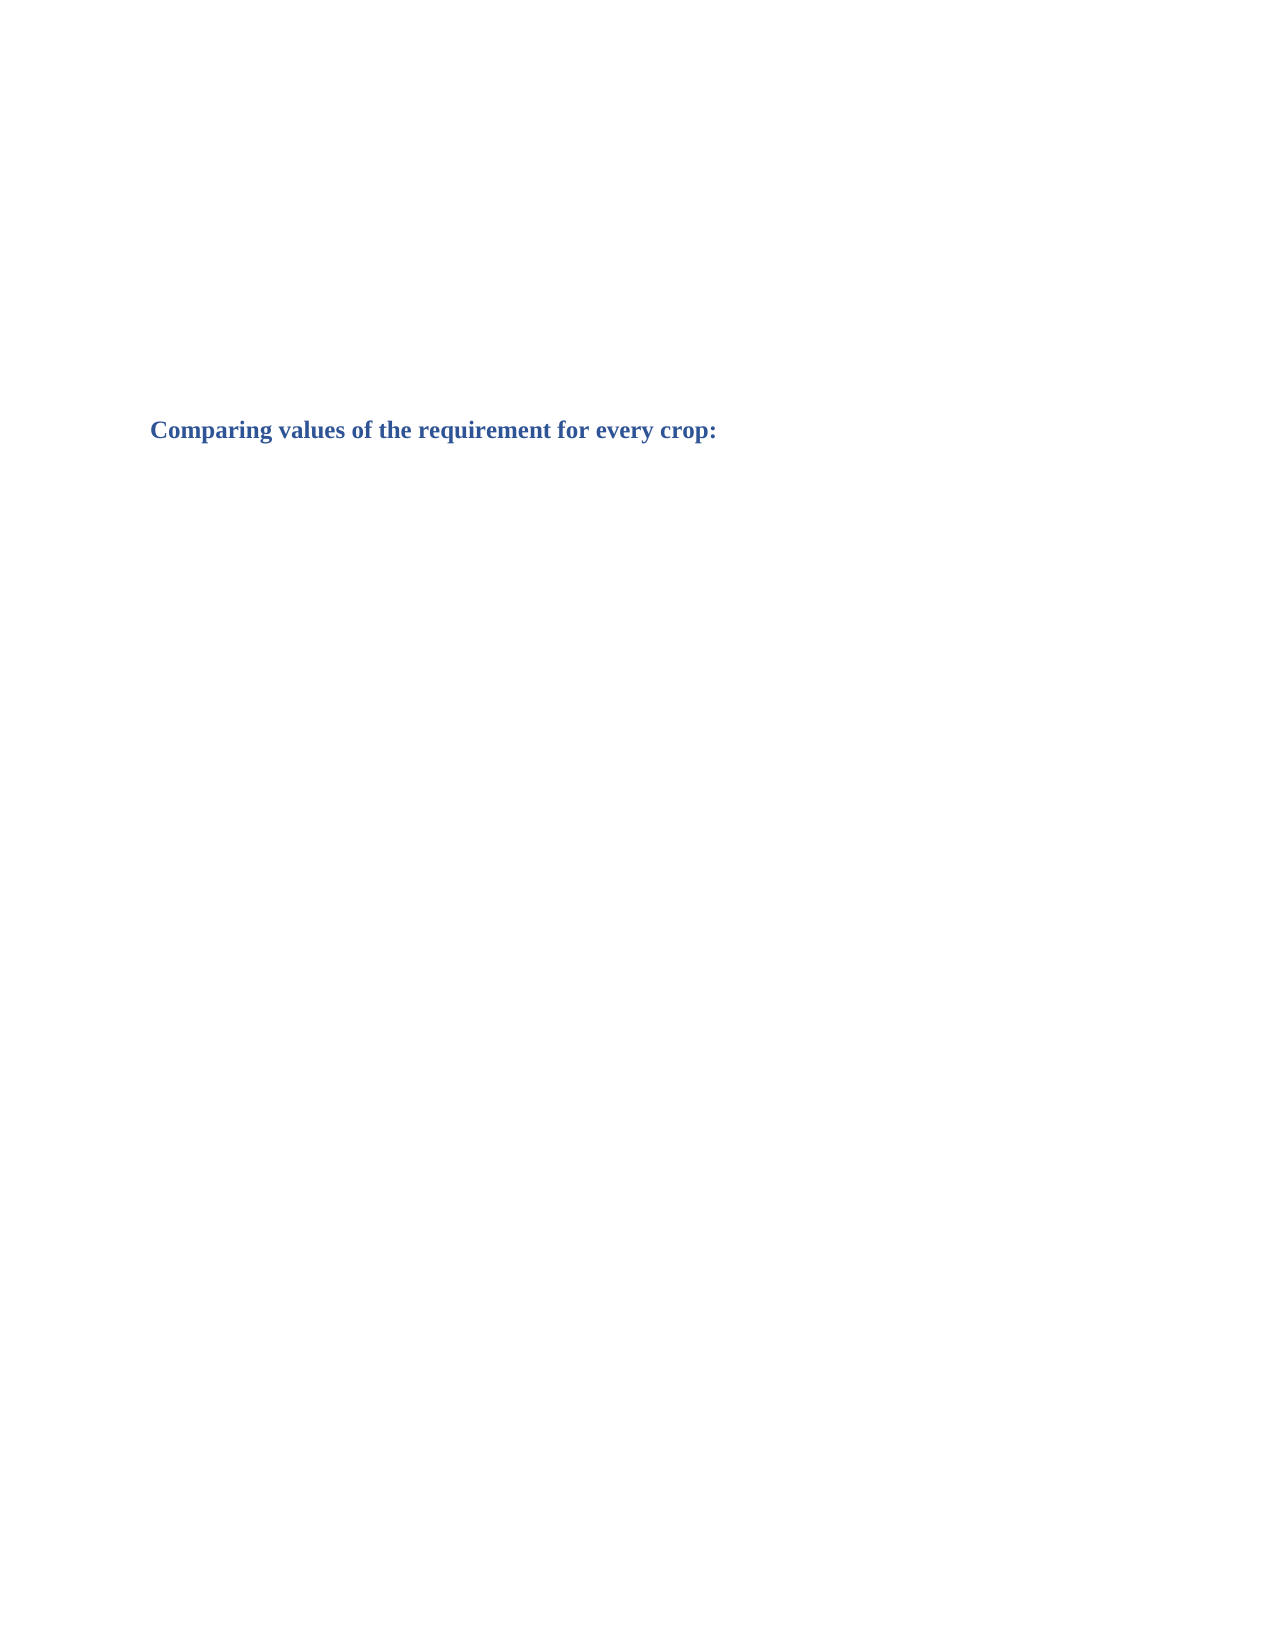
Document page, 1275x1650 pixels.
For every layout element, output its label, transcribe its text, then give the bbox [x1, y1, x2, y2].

text Comparing values of the requirement for every crop: [150, 392, 1125, 444]
